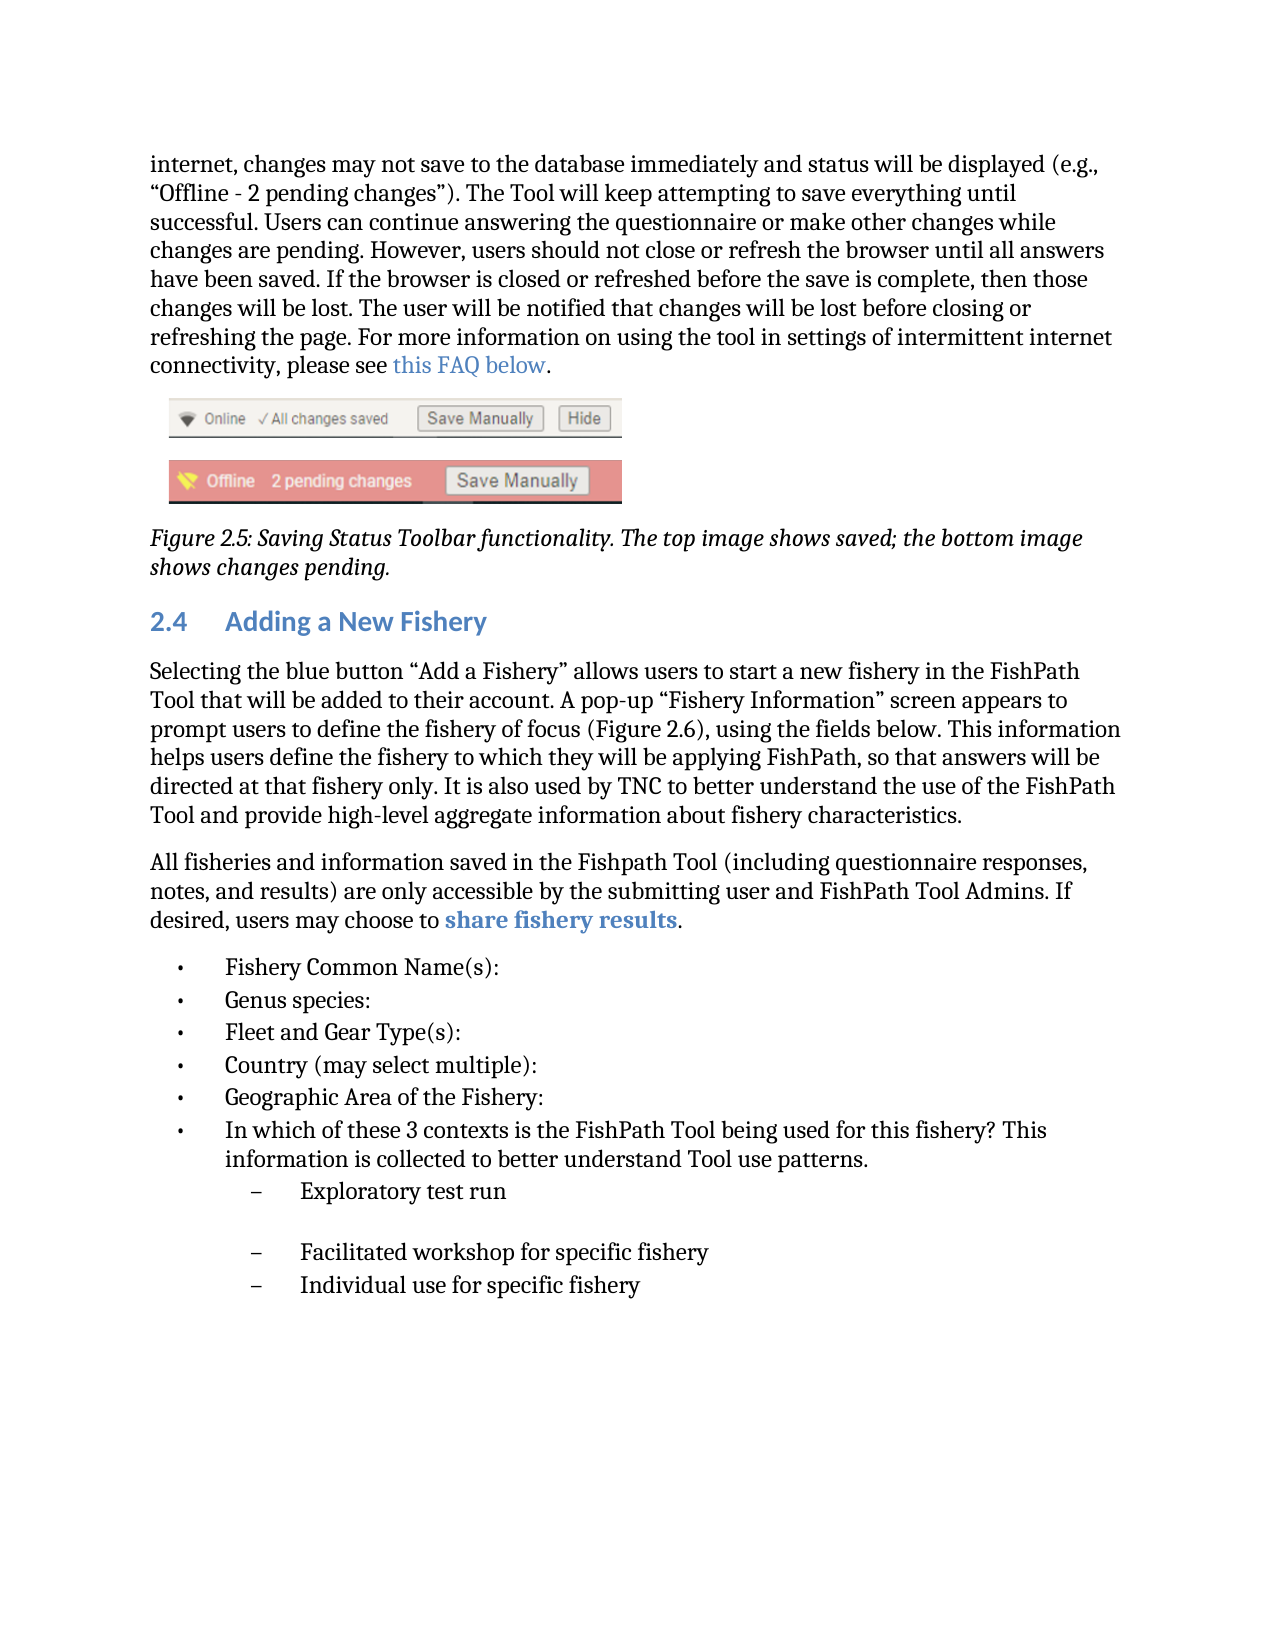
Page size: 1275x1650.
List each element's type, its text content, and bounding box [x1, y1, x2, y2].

list In which of these 3 contexts is the FishPath Tool being used for this fishery? This information is collected to better understand Tool use patterns. [175, 1116, 1125, 1173]
list Exploratory test run [250, 1177, 1125, 1234]
list Geographic Area of the Fishery: [175, 1083, 1125, 1112]
list Fishery Common Name(s): [175, 953, 1125, 982]
text Selecting the blue button “Add a Fishery” allows users to start a new fishery in the FishPath Tool that will be added to their account. A pop-up “Fishery Information” screen appears to prompt users to define the fishery of focus (Figure 2.6), using the fields below. This information helps users define the fishery to which they will be applying FishPath, so that answers will be directed at that fishery only. It is also used by TNC to better understand the use of the FishPath Tool and provide high-level aggregate information about fishery characteristics. [150, 657, 1125, 829]
list Fleet and Gear Type(s): [175, 1018, 1125, 1047]
list Individual use for specific fishery [250, 1271, 1125, 1299]
picture [168, 398, 622, 504]
subtitle 2.4 Adding a New Fishery [150, 603, 1125, 638]
list Facilitated workshop for specific fishery [250, 1238, 1125, 1267]
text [150, 150, 1125, 380]
list Genus species: [175, 986, 1125, 1014]
list Country (may select multiple): [175, 1051, 1125, 1079]
text All fisheries and information saved in the Fishpath Tool (including questionnaire responses, notes, and results) are only accessible by the submitting user and FishPath Tool Admins. If desired, users may choose to share fishery results. [150, 848, 1125, 934]
text Figure 2.5: Saving Status Toolbar functionality. The top image shows saved; the bottom image shows changes pending. [150, 524, 1125, 582]
